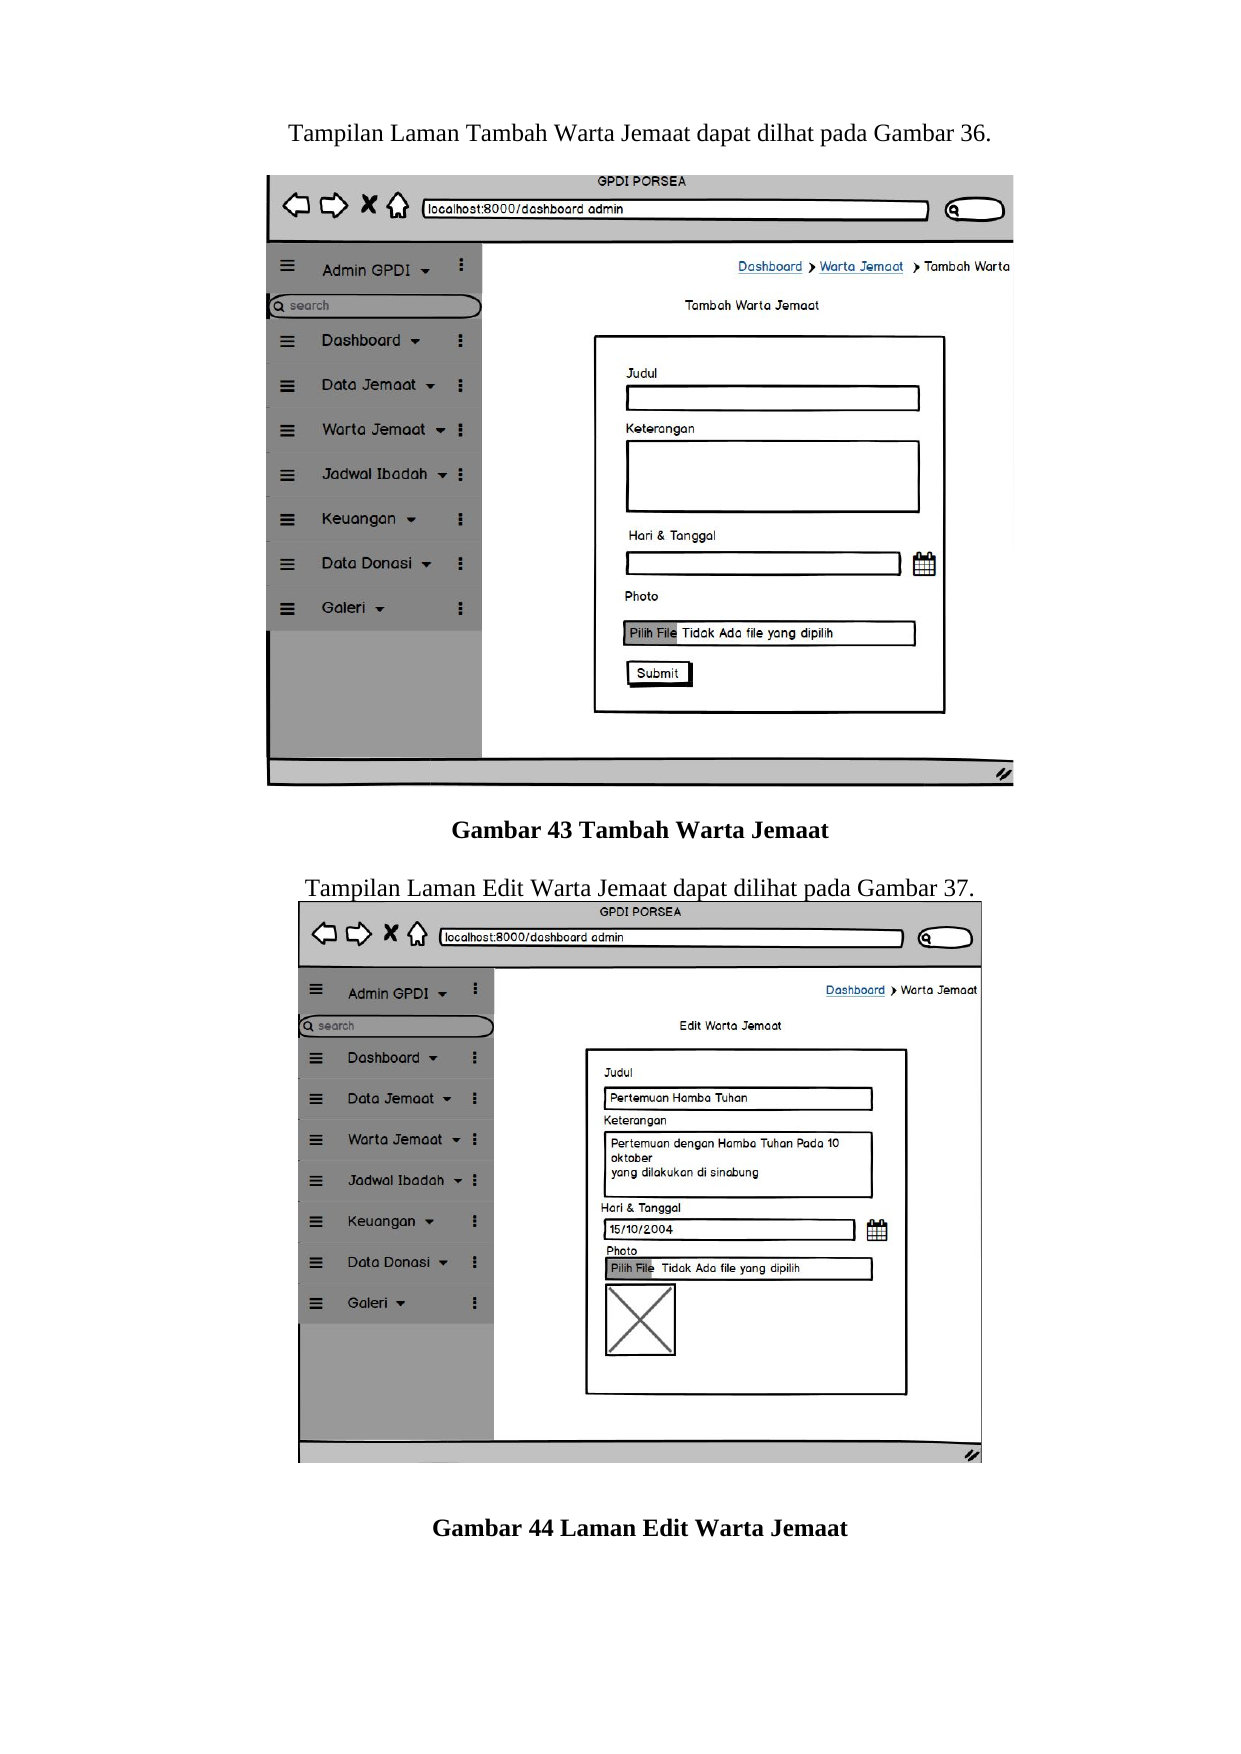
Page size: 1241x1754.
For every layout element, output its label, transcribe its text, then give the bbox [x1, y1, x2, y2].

text Gambar 44 Laman Edit Warta Jemaat [187, 1513, 1092, 1541]
text Tampilan Laman Edit Warta Jemaat dapat dilihat pada Gambar 37. [187, 873, 1092, 902]
text Tampilan Laman Tambah Warta Jemaat dapat dilhat pada Gambar 36. [187, 118, 1092, 147]
picture [266, 175, 1014, 787]
text Gambar 43 Tambah Warta Jemaat [187, 816, 1092, 844]
picture [298, 901, 982, 1463]
